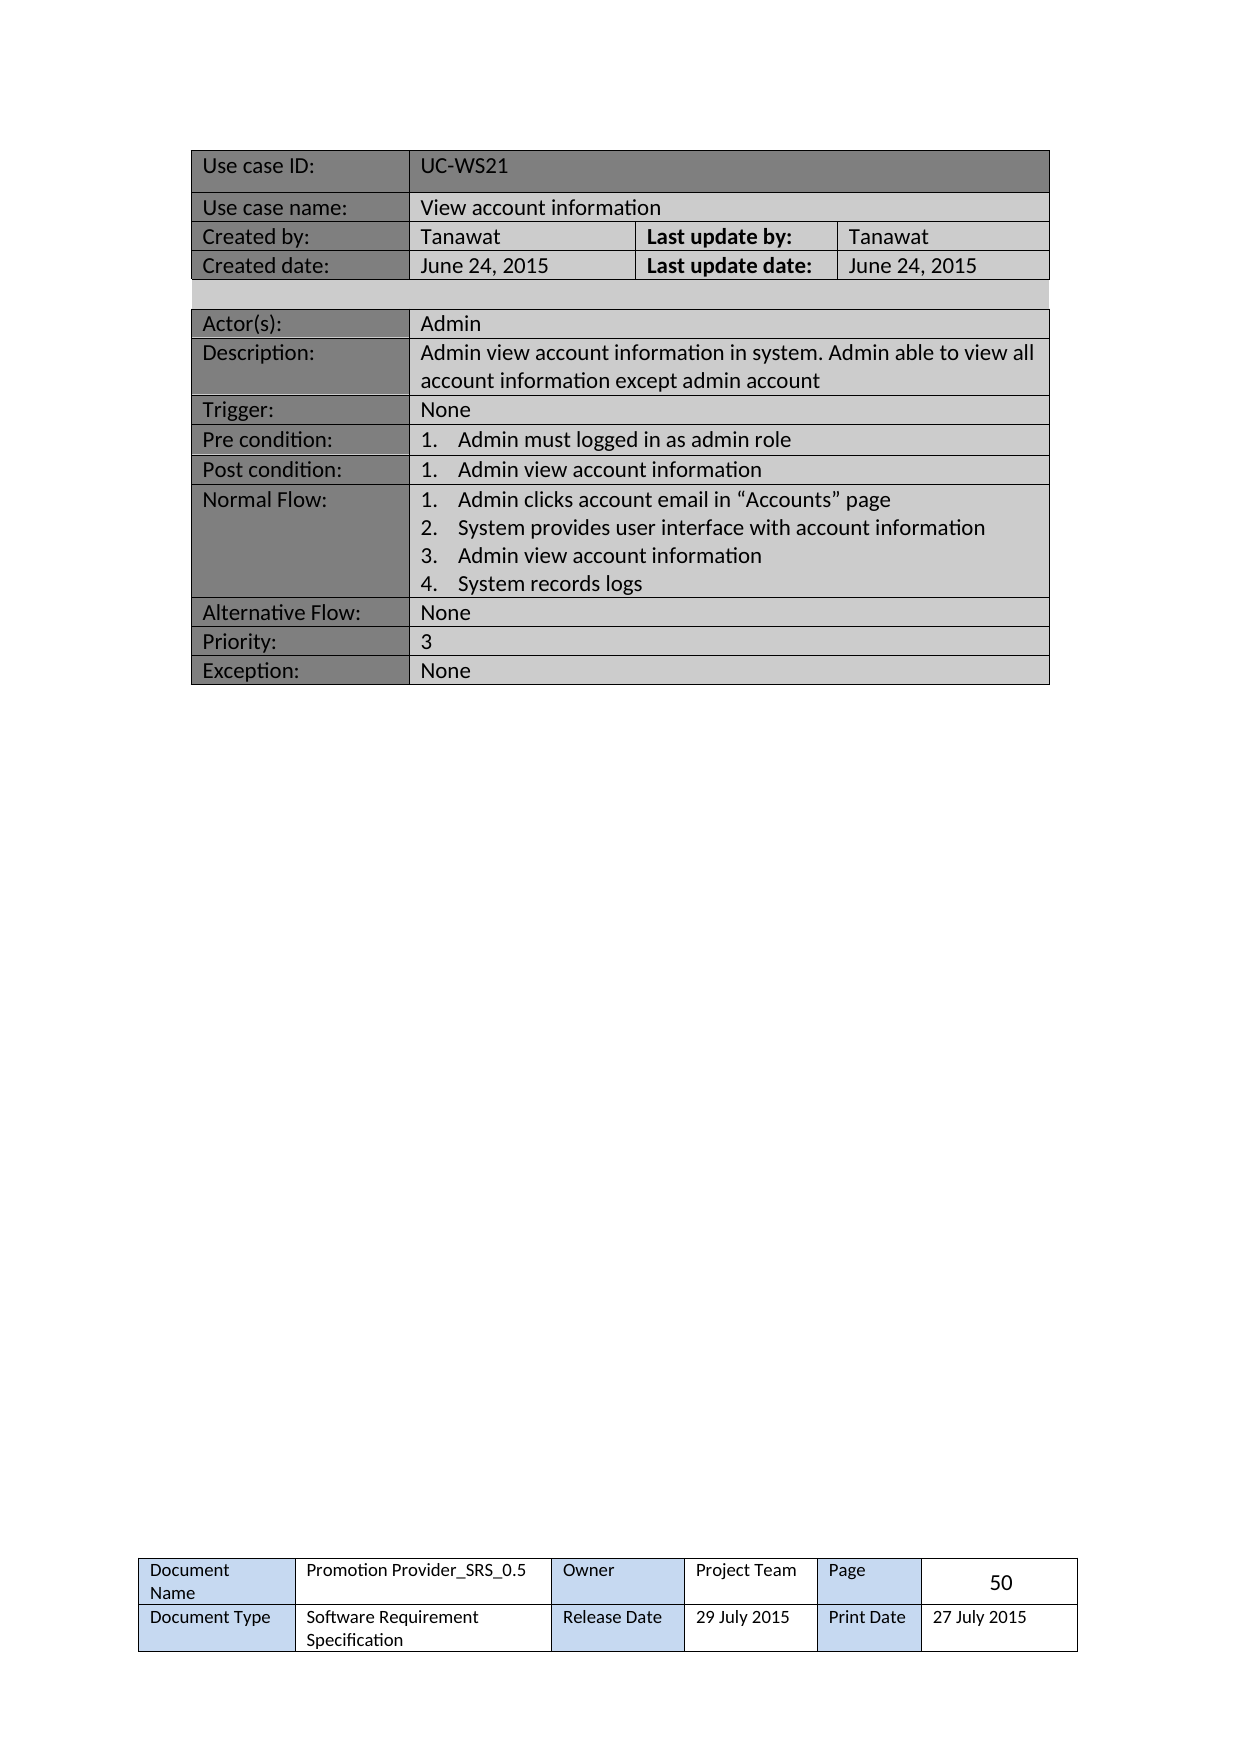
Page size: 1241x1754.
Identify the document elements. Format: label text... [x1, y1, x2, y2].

table_cell Normal Flow: [192, 485, 409, 597]
table_header Use case ID: [192, 151, 409, 192]
table_cell Exception: [192, 656, 409, 684]
table_cell Created by: [192, 222, 409, 250]
table_cell Post condition: [192, 456, 409, 484]
table_cell Pre condition: [192, 425, 409, 454]
table_cell Admin view account information in system. Admin able to view all account information except admin account [410, 339, 1049, 394]
table_cell Trigger: [192, 396, 409, 424]
table_cell Tanawat [410, 222, 635, 250]
table_cell Admin clicks account email in “Accounts” page System provides user interface with account information Admin view account information System records logs [410, 485, 1049, 597]
table_cell Use case name: [192, 193, 409, 221]
table_cell None [410, 396, 1049, 424]
table_cell [192, 280, 409, 308]
table_cell Description: [192, 339, 409, 394]
table_cell Admin [410, 310, 1049, 337]
table_cell Created date: [192, 251, 409, 279]
table_cell Admin must logged in as admin role [410, 425, 1049, 454]
table_cell Last update by: [636, 222, 837, 250]
table_cell Priority: [192, 627, 409, 655]
table_cell 3 [410, 627, 1049, 655]
table_cell Actor(s): [192, 310, 409, 337]
table_cell Tanawat [838, 222, 1049, 250]
table_cell [409, 280, 1049, 308]
table_cell Alternative Flow: [192, 598, 409, 626]
table_cell Admin view account information [410, 456, 1049, 484]
table_cell View account information [410, 193, 1049, 221]
table_header UC-WS21 [410, 151, 1049, 192]
table_cell None [410, 598, 1049, 626]
table_cell Last update date: [636, 251, 837, 279]
table_cell June 24, 2015 [410, 251, 635, 279]
table_cell None [410, 656, 1049, 684]
table_cell June 24, 2015 [838, 251, 1049, 279]
